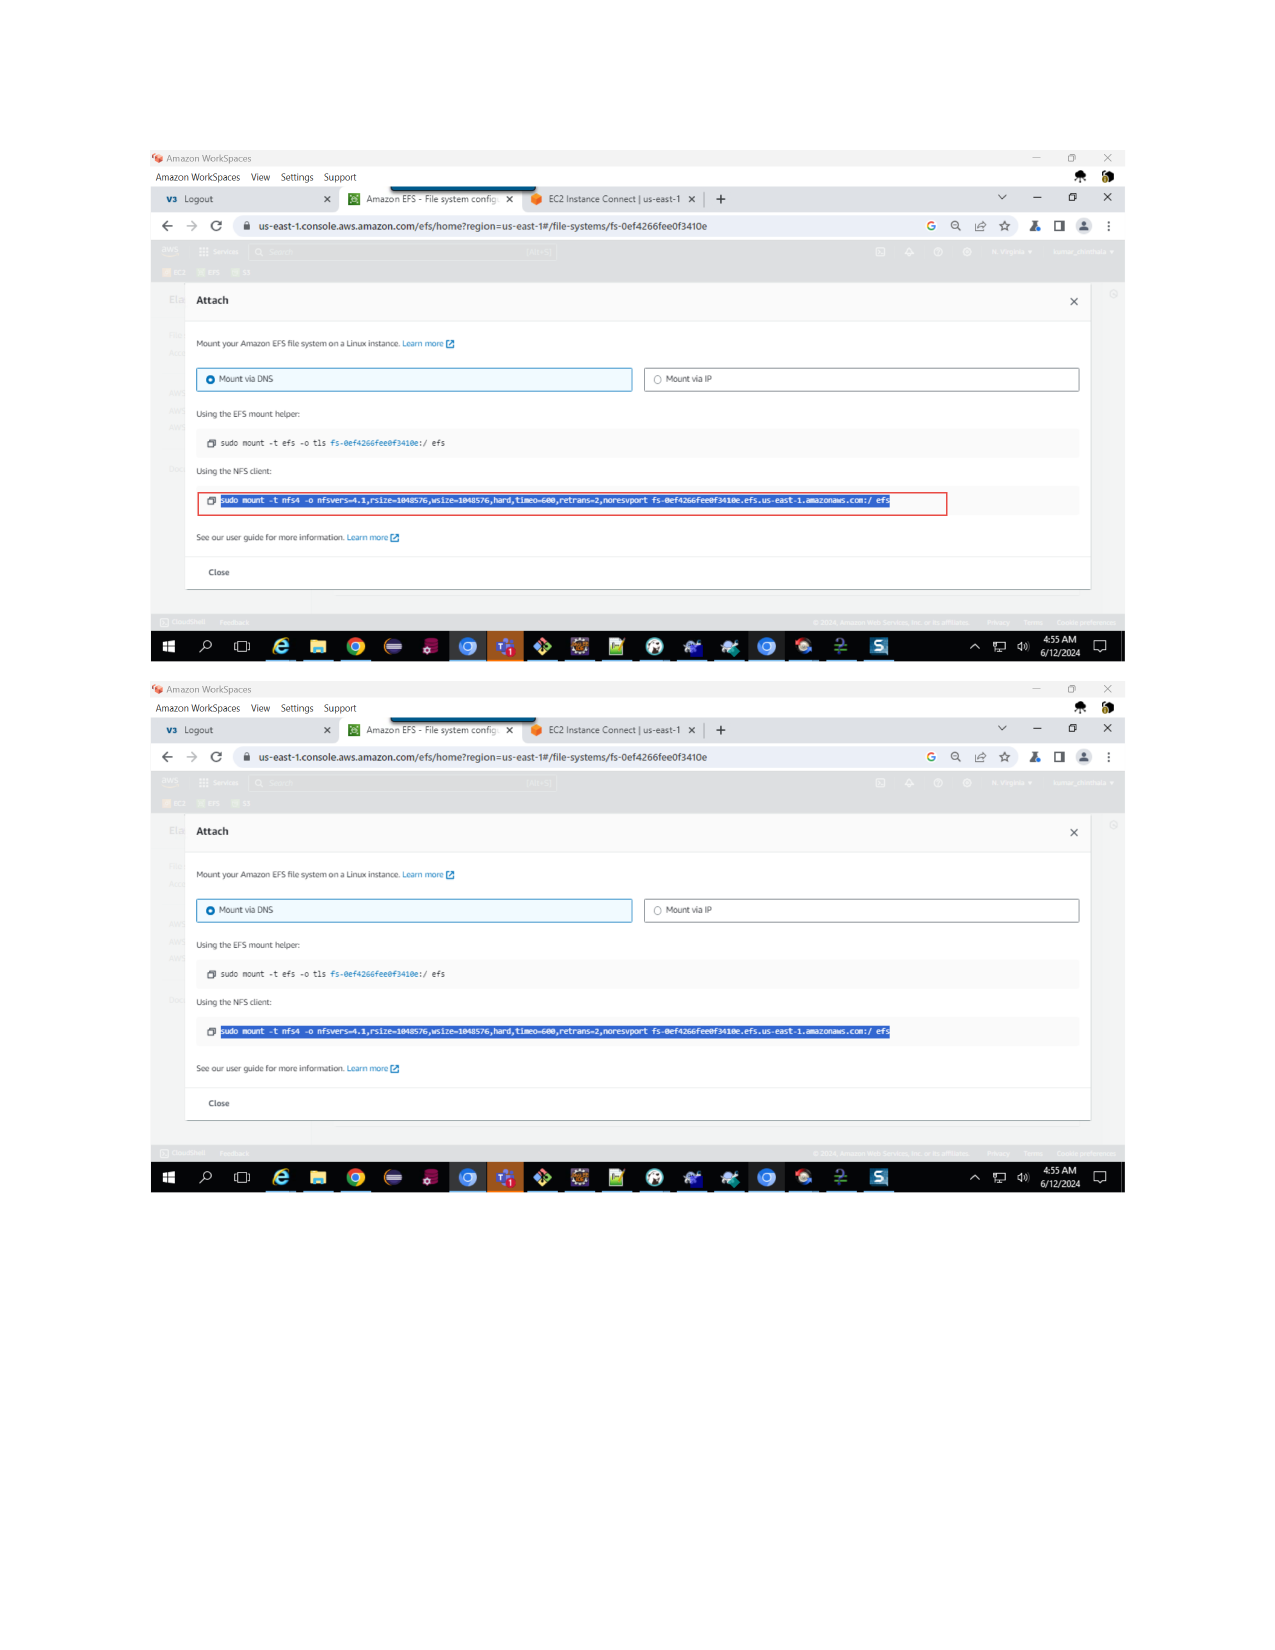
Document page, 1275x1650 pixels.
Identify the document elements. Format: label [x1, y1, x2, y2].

picture [150, 150, 1125, 662]
picture [150, 681, 1125, 1193]
